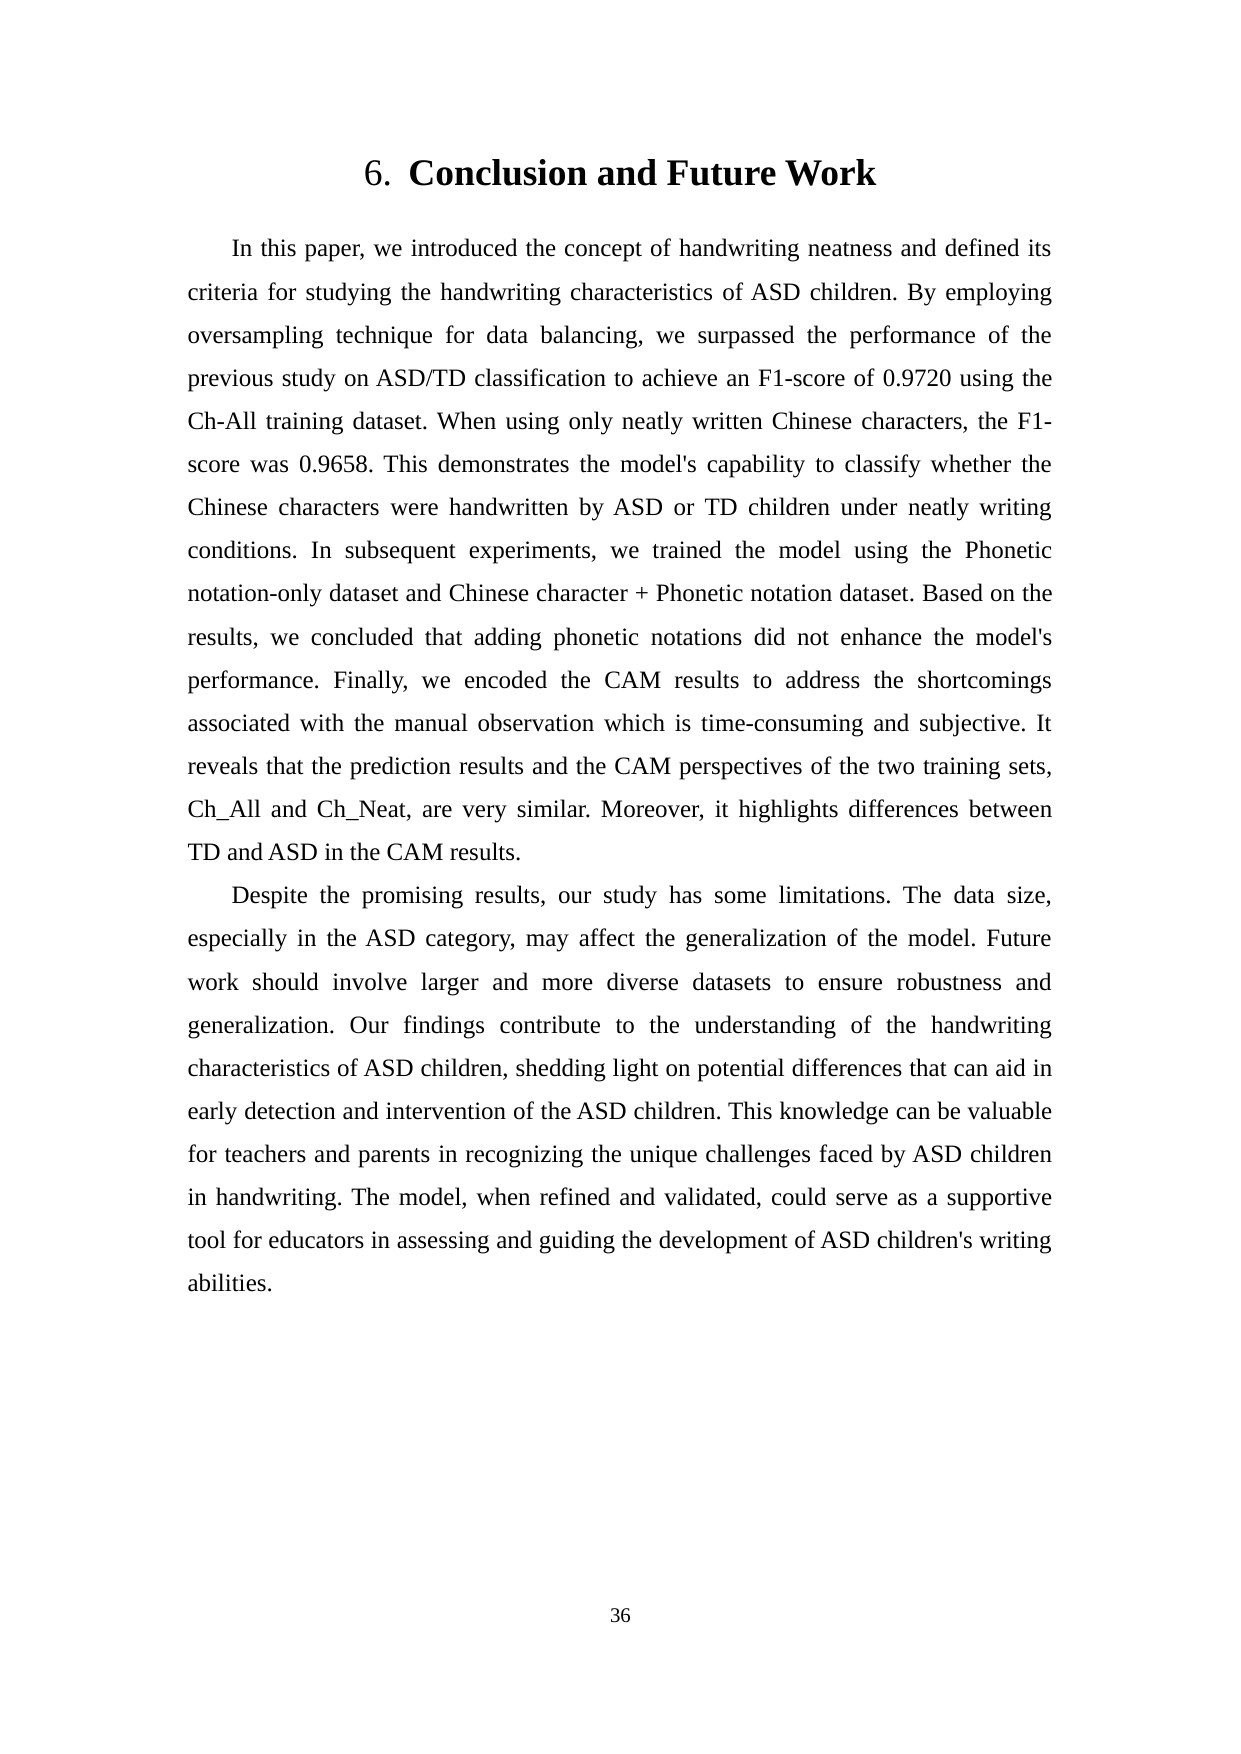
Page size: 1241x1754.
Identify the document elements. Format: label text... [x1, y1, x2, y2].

text Despite the promising results, our study has some limitations. The data size, especially in the ASD category, may affect the generalization of the model. Future work should involve larger and more diverse datasets to ensure robustness and generalization. Our findings contribute to the understanding of the handwriting characteristics of ASD children, shedding light on potential differences that can aid in early detection and intervention of the ASD children. This knowledge can be valuable for teachers and parents in recognizing the unique challenges faced by ASD children in handwriting. The model, when refined and validated, could serve as a supportive tool for educators in assessing and guiding the development of ASD children's writing abilities. [187, 880, 1053, 1297]
subtitle Conclusion and Future Work [187, 150, 1053, 193]
text In this paper, we introduced the concept of handwriting neatness and defined its criteria for studying the handwriting characteristics of ASD children. By employing oversampling technique for data balancing, we surpassed the performance of the previous study on ASD/TD classification to achieve an F1-score of 0.9720 using the Ch-All training dataset. When using only neatly written Chinese characters, the F1-score was 0.9658. This demonstrates the model's capability to classify whether the Chinese characters were handwritten by ASD or TD children under neatly writing conditions. In subsequent experiments, we trained the model using the Phonetic notation-only dataset and Chinese character + Phonetic notation dataset. Based on the results, we concluded that adding phonetic notations did not enhance the model's performance. Finally, we encoded the CAM results to address the shortcomings associated with the manual observation which is time-consuming and subjective. It reveals that the prediction results and the CAM perspectives of the two training sets, Ch_All and Ch_Neat, are very similar. Moreover, it highlights differences between TD and ASD in the CAM results. [187, 233, 1053, 866]
